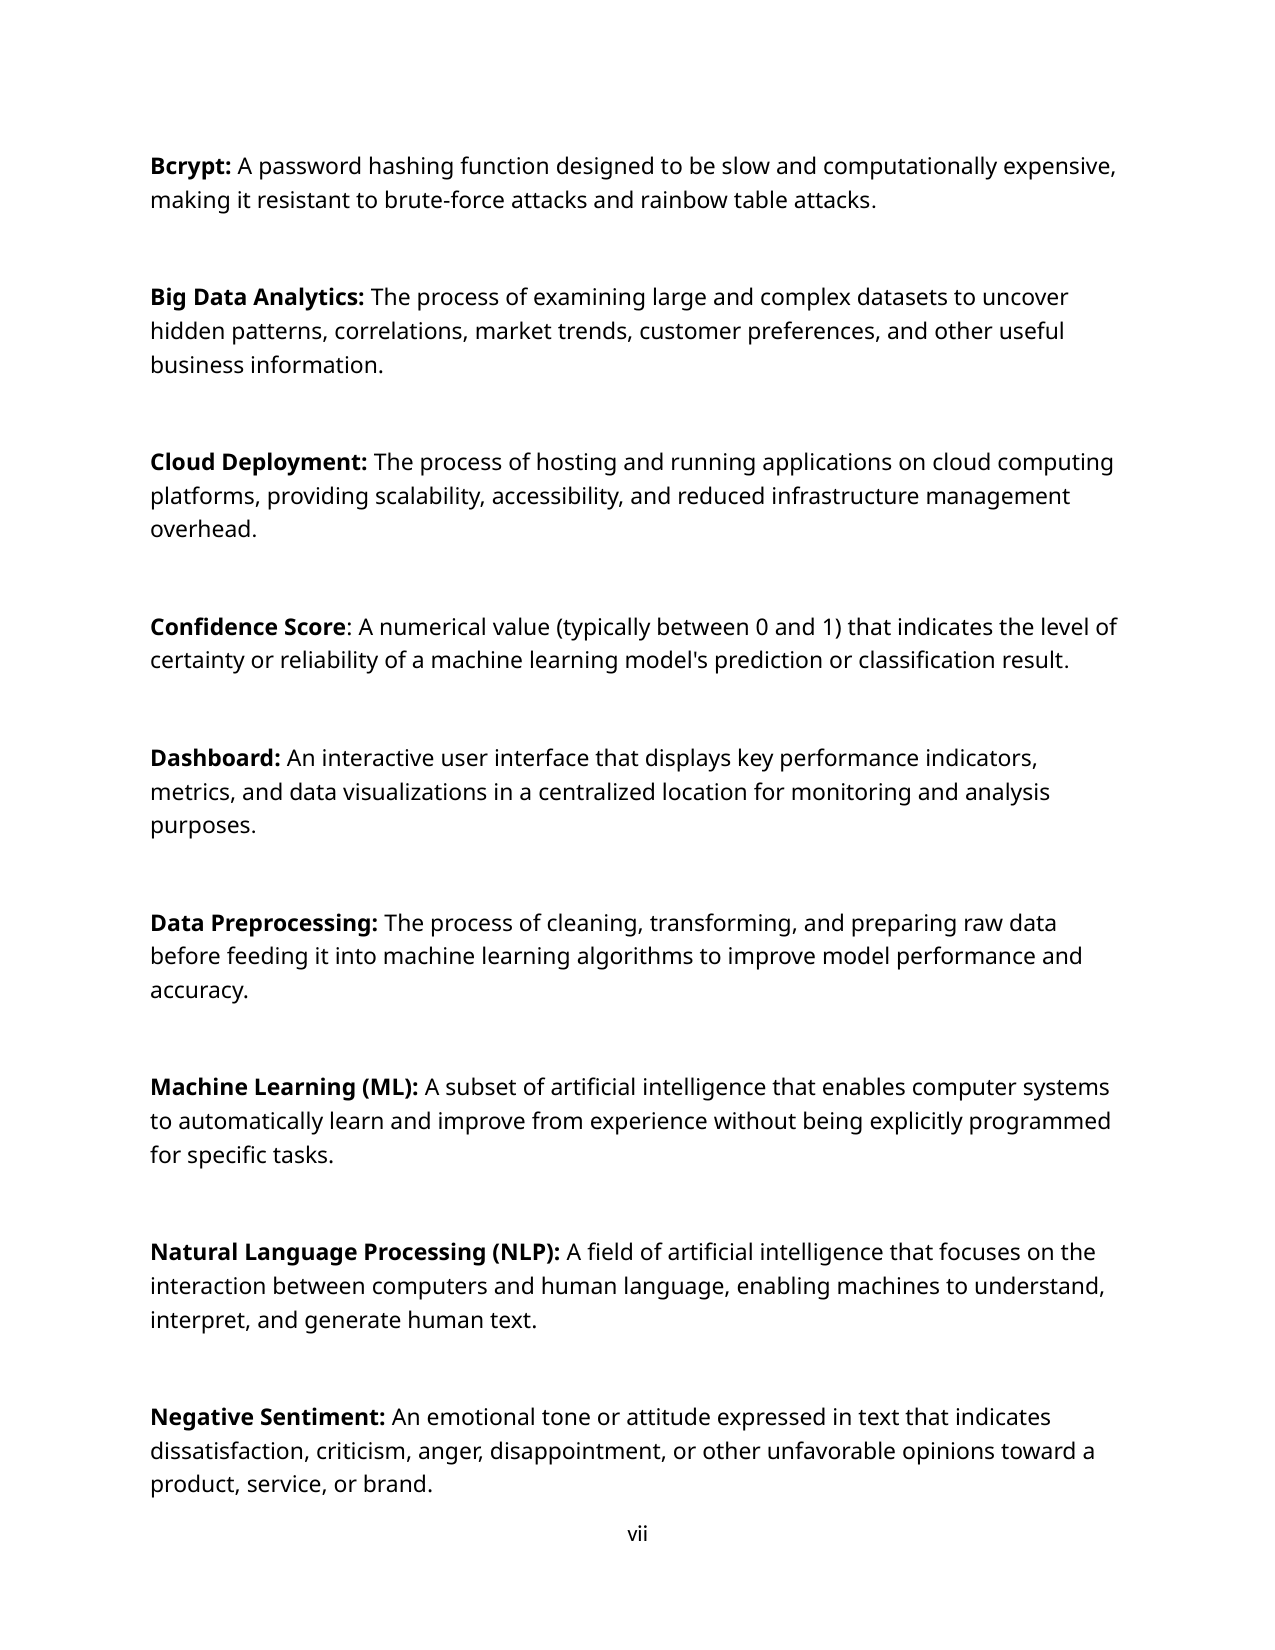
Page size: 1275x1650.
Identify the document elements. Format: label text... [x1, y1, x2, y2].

text Big Data Analytics: The process of examining large and complex datasets to uncover hidden patterns, correlations, market trends, customer preferences, and other useful business information. [150, 281, 1125, 380]
text Machine Learning (ML): A subset of artificial intelligence that enables computer systems to automatically learn and improve from experience without being explicitly programmed for specific tasks. [150, 1071, 1125, 1170]
text Natural Language Processing (NLP): A field of artificial intelligence that focuses on the interaction between computers and human language, enabling machines to understand, interpret, and generate human text. [150, 1236, 1125, 1335]
text Cloud Deployment: The process of hosting and running applications on cloud computing platforms, providing scalability, accessibility, and reduced infrastructure management overhead. [150, 446, 1125, 544]
text Bcrypt: A password hashing function designed to be slow and computationally expensive, making it resistant to brute-force attacks and rainbow table attacks. [150, 150, 1125, 215]
text Confidence Score: A numerical value (typically between 0 and 1) that indicates the level of certainty or reliability of a machine learning model's prediction or classification result. [150, 611, 1125, 676]
text Data Preprocessing: The process of cleaning, transforming, and preparing raw data before feeding it into machine learning algorithms to improve model performance and accuracy. [150, 906, 1125, 1005]
text Negative Sentiment: An emotional tone or attitude expressed in text that indicates dissatisfaction, criticism, anger, disappointment, or other unfavorable opinions toward a product, service, or brand. [150, 1401, 1125, 1499]
text Dashboard: An interactive user interface that displays key performance indicators, metrics, and data visualizations in a centralized location for monitoring and analysis purposes. [150, 742, 1125, 840]
